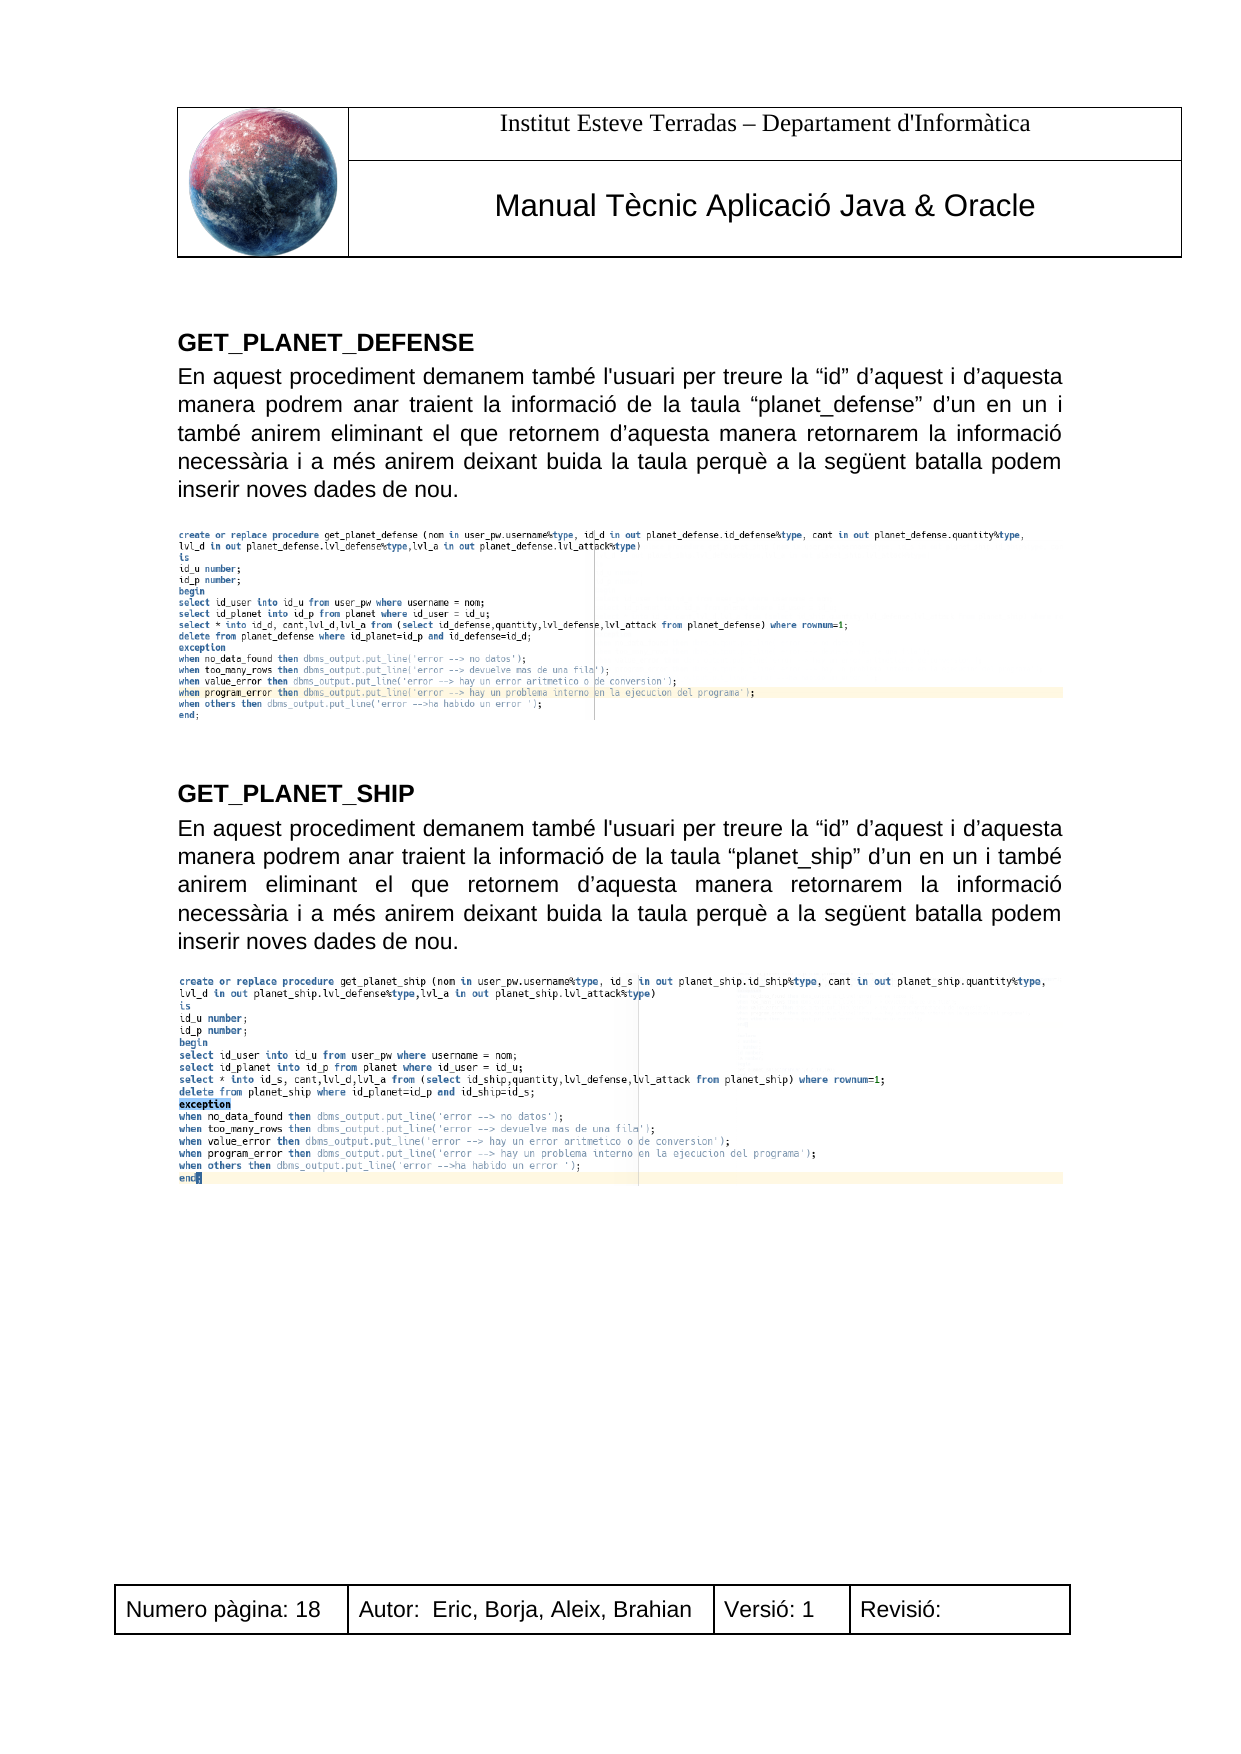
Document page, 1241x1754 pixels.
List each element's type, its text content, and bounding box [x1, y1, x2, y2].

picture [177, 973, 1063, 1186]
subtitle GET_PLANET_DEFENSE [177, 327, 1063, 356]
picture [177, 530, 1063, 720]
text En aquest procediment demanem també l'usuari per treure la “id” d’aquest i d’aquesta manera podrem anar traient la informació de la taula “planet_defense” d’un en un i també anirem eliminant el que retornem d’aquesta manera retornarem la informació necessària i a més anirem deixant buida la taula perquè a la següent batalla podem inserir noves dades de nou. [177, 363, 1063, 503]
picture [188, 107, 338, 257]
subtitle GET_PLANET_SHIP [177, 779, 1063, 808]
text En aquest procediment demanem també l'usuari per treure la “id” d’aquest i d’aquesta manera podrem anar traient la informació de la taula “planet_ship” d’un en un i també anirem eliminant el que retornem d’aquesta manera retornarem la informació necessària i a més anirem deixant buida la taula perquè a la següent batalla podem inserir noves dades de nou. [177, 814, 1063, 955]
